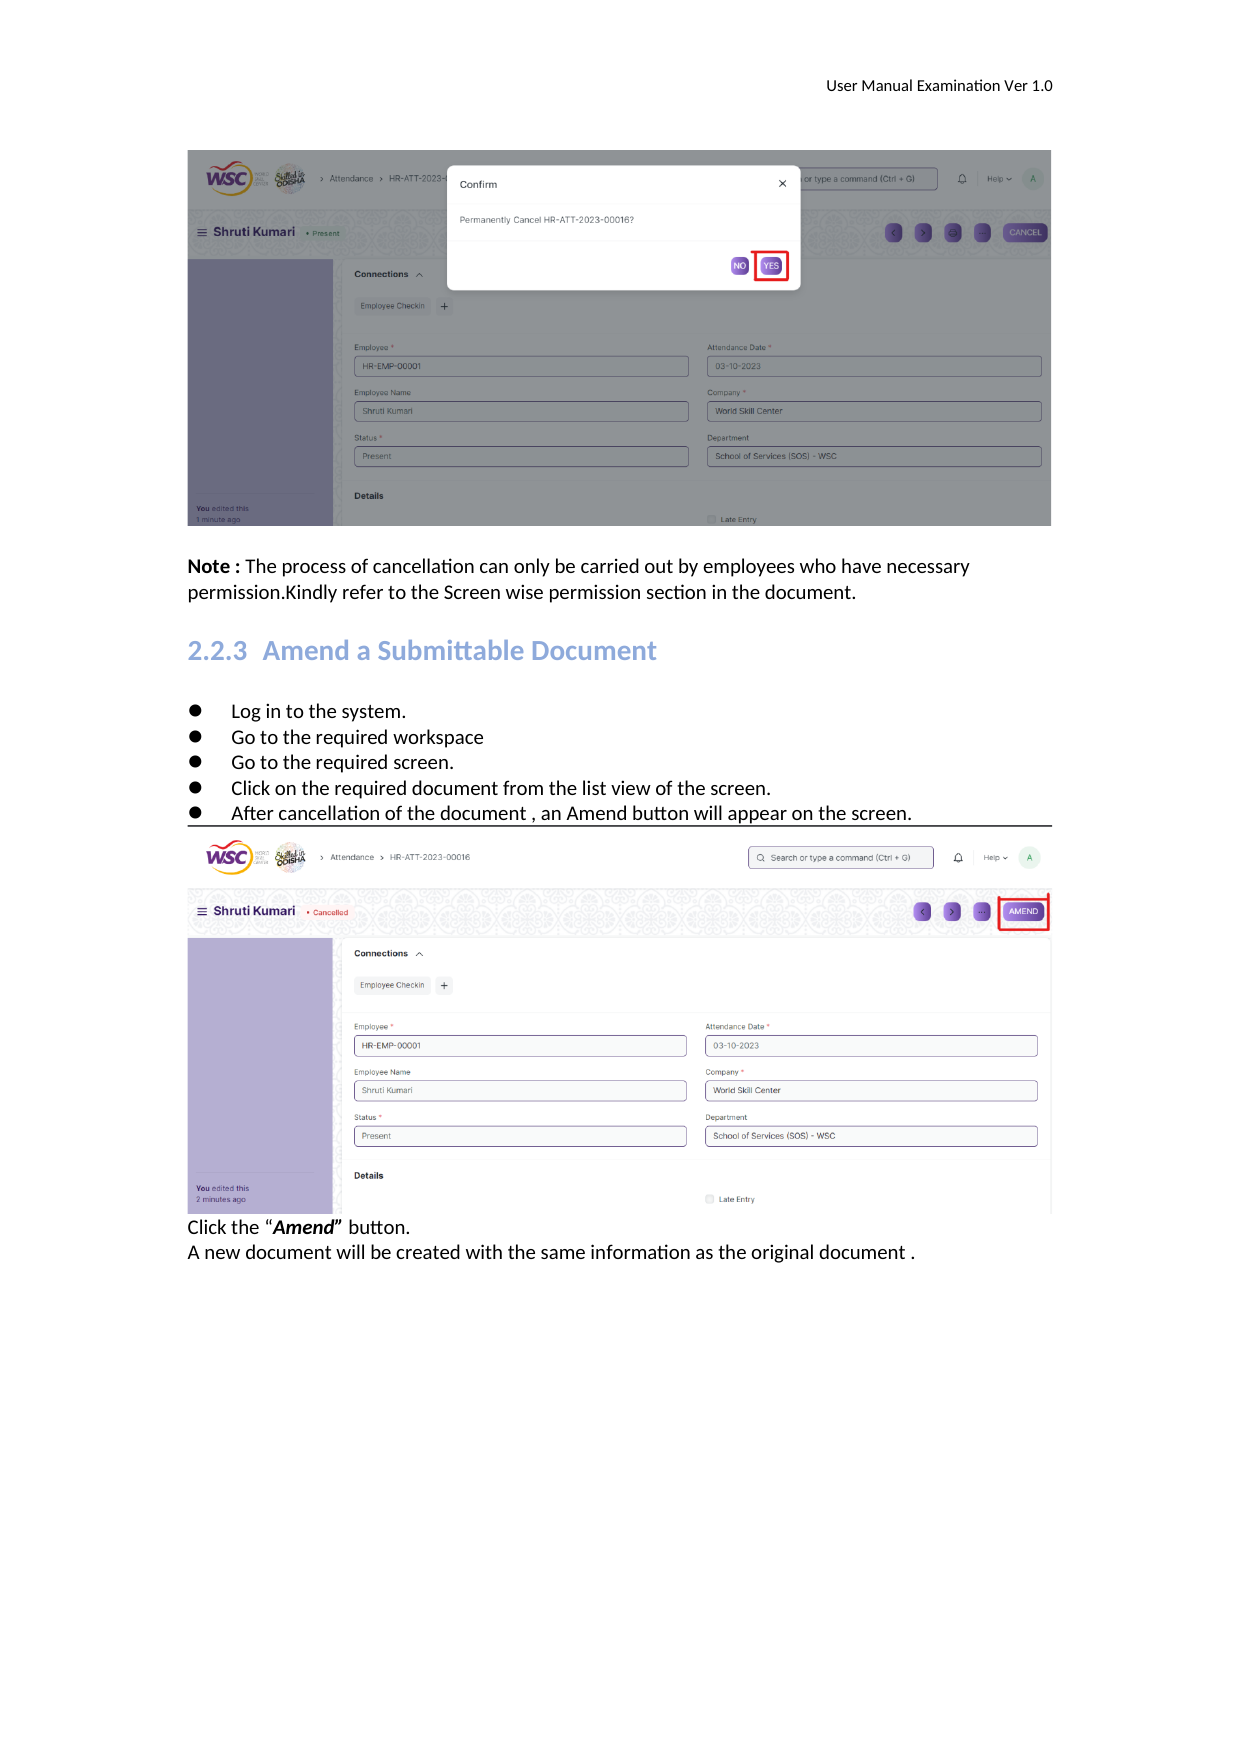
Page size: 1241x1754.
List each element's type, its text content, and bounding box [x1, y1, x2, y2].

list Click on the required document from the list view of the screen. [187, 775, 1053, 800]
text A new document will be created with the same information as the original document . [187, 1239, 1053, 1265]
list Go to the required screen. [187, 749, 1053, 775]
list Log in to the system. [187, 698, 1053, 724]
subtitle Amend a Submittable Document [187, 632, 1053, 668]
picture [187, 825, 1053, 1214]
text Note : The process of cancellation can only be carried out by employees who have necessary permission.Kindly refer to the Screen wise permission section in the document. [187, 553, 1053, 604]
picture [187, 150, 1052, 526]
list Go to the required workspace [187, 724, 1053, 749]
list After cancellation of the document , an Amend button will appear on the screen. [187, 800, 1053, 825]
text Click the “Amend” button. [187, 1214, 1053, 1239]
